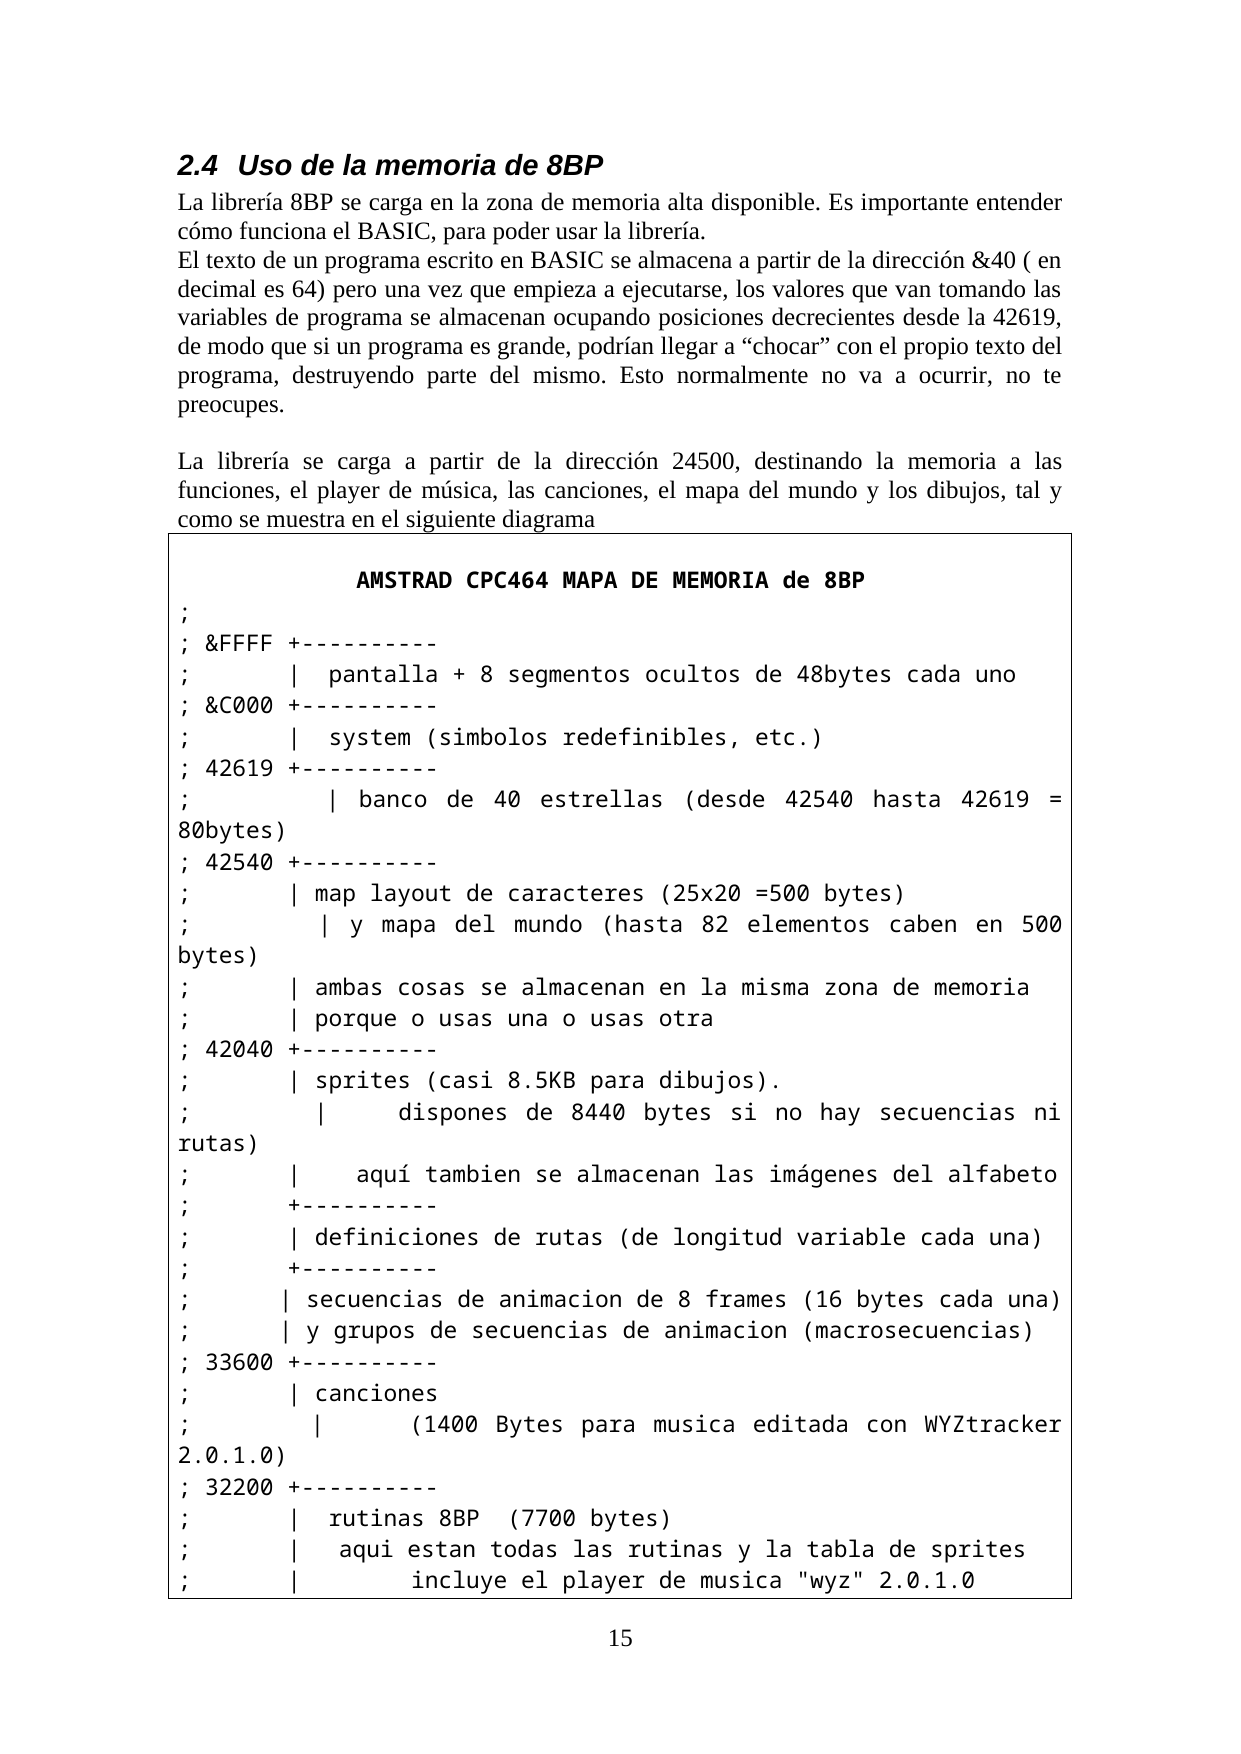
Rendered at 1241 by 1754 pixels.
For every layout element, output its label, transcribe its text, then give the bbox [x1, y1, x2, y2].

text ; 42619 +---------- [177, 752, 1063, 783]
text ; | secuencias de animacion de 8 frames (16 bytes cada una) [177, 1283, 1063, 1314]
text ; | map layout de caracteres (25x20 =500 bytes) [177, 877, 1063, 908]
text ; | aquí tambien se almacenan las imágenes del alfabeto [177, 1158, 1063, 1189]
text La librería se carga a partir de la dirección 24500, destinando la memoria a las funciones, el player de música, las canciones, el mapa del mundo y los dibujos, tal y como se muestra en el siguiente diagrama [177, 446, 1063, 532]
text ; 32200 +---------- [177, 1471, 1063, 1502]
text ; | definiciones de rutas (de longitud variable cada una) [177, 1221, 1063, 1252]
text ; 33600 +---------- [177, 1346, 1063, 1377]
text ; | ambas cosas se almacenan en la misma zona de memoria [177, 971, 1063, 1002]
text ; &FFFF +---------- [177, 627, 1063, 658]
text ; | incluye el player de musica "wyz" 2.0.1.0 [169, 1561, 1071, 1598]
text ; 42040 +---------- [177, 1033, 1063, 1064]
text AMSTRAD CPC464 MAPA DE MEMORIA de 8BP [177, 564, 1063, 596]
text ; &C000 +---------- [177, 689, 1063, 721]
text ; | y grupos de secuencias de animacion (macrosecuencias) [177, 1314, 1063, 1346]
text ; | system (simbolos redefinibles, etc.) [177, 721, 1063, 752]
text ; | aqui estan todas las rutinas y la tabla de sprites [177, 1533, 1063, 1561]
text ; | canciones [177, 1377, 1063, 1408]
text ; | y mapa del mundo (hasta 82 elementos caben en 500 bytes) [177, 908, 1063, 971]
text ; | porque o usas una o usas otra [177, 1002, 1063, 1033]
text ; | dispones de 8440 bytes si no hay secuencias ni rutas) [177, 1096, 1063, 1158]
text ; [177, 596, 1063, 627]
text ; +---------- [177, 1252, 1063, 1283]
text La librería 8BP se carga en la zona de memoria alta disponible. Es importante entender cómo funciona el BASIC, para poder usar la librería. [177, 187, 1063, 245]
text ; | pantalla + 8 segmentos ocultos de 48bytes cada uno [177, 658, 1063, 689]
text ; 42540 +---------- [177, 846, 1063, 877]
text ; | (1400 Bytes para musica editada con WYZtracker 2.0.1.0) [177, 1408, 1063, 1471]
subtitle Uso de la memoria de 8BP [177, 148, 1063, 181]
text El texto de un programa escrito en BASIC se almacena a partir de la dirección &40 ( en decimal es 64) pero una vez que empieza a ejecutarse, los valores que van tomando las variables de programa se almacenan ocupando posiciones decrecientes desde la 42619, de modo que si un programa es grande, podrían llegar a “chocar” con el propio texto del programa, destruyendo parte del mismo. Esto normalmente no va a ocurrir, no te preocupes. [177, 245, 1063, 417]
text ; | banco de 40 estrellas (desde 42540 hasta 42619 = 80bytes) [177, 783, 1063, 846]
text ; | rutinas 8BP (7700 bytes) [177, 1502, 1063, 1533]
text ; | sprites (casi 8.5KB para dibujos). [177, 1064, 1063, 1096]
text ; +---------- [177, 1189, 1063, 1221]
